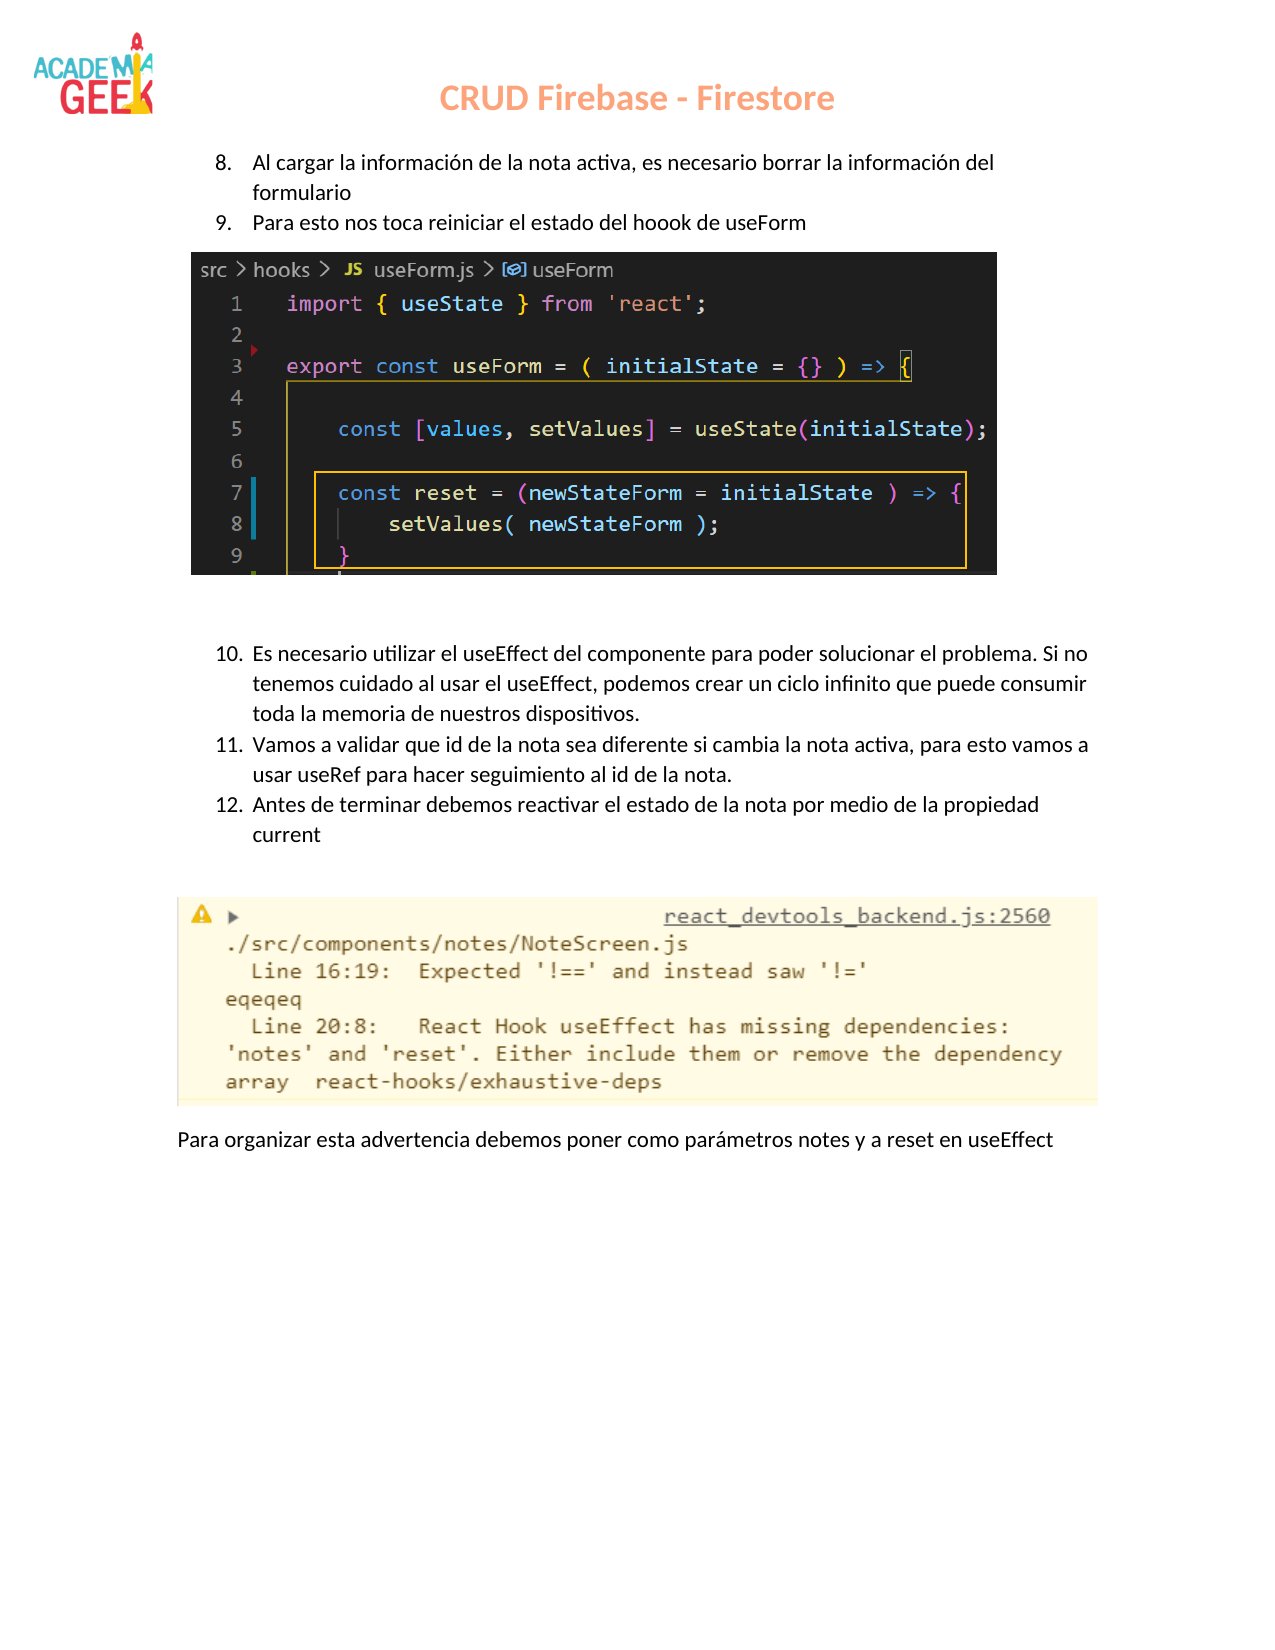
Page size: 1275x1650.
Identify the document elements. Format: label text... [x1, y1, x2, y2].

list Vamos a validar que id de la nota sea diferente si cambia la nota activa, para esto vamos a usar useRef para hacer seguimiento al id de la nota. [215, 730, 1098, 788]
list Es necesario utilizar el useEffect del componente para poder solucionar el problema. Si no tenemos cuidado al usar el useEffect, podemos crear un ciclo infinito que puede consumir toda la memoria de nuestros dispositivos. [215, 639, 1098, 727]
picture [33, 32, 153, 114]
picture [191, 252, 997, 575]
list Al cargar la información de la nota activa, es necesario borrar la información del formulario [215, 148, 1098, 206]
picture [177, 897, 1098, 1106]
list Antes de terminar debemos reactivar el estado de la nota por medio de la propiedad current [215, 790, 1098, 848]
text Para organizar esta advertencia debemos poner como parámetros notes y a reset en useEffect [177, 1125, 1098, 1153]
list Para esto nos toca reiniciar el estado del hoook de useForm [215, 208, 1098, 236]
